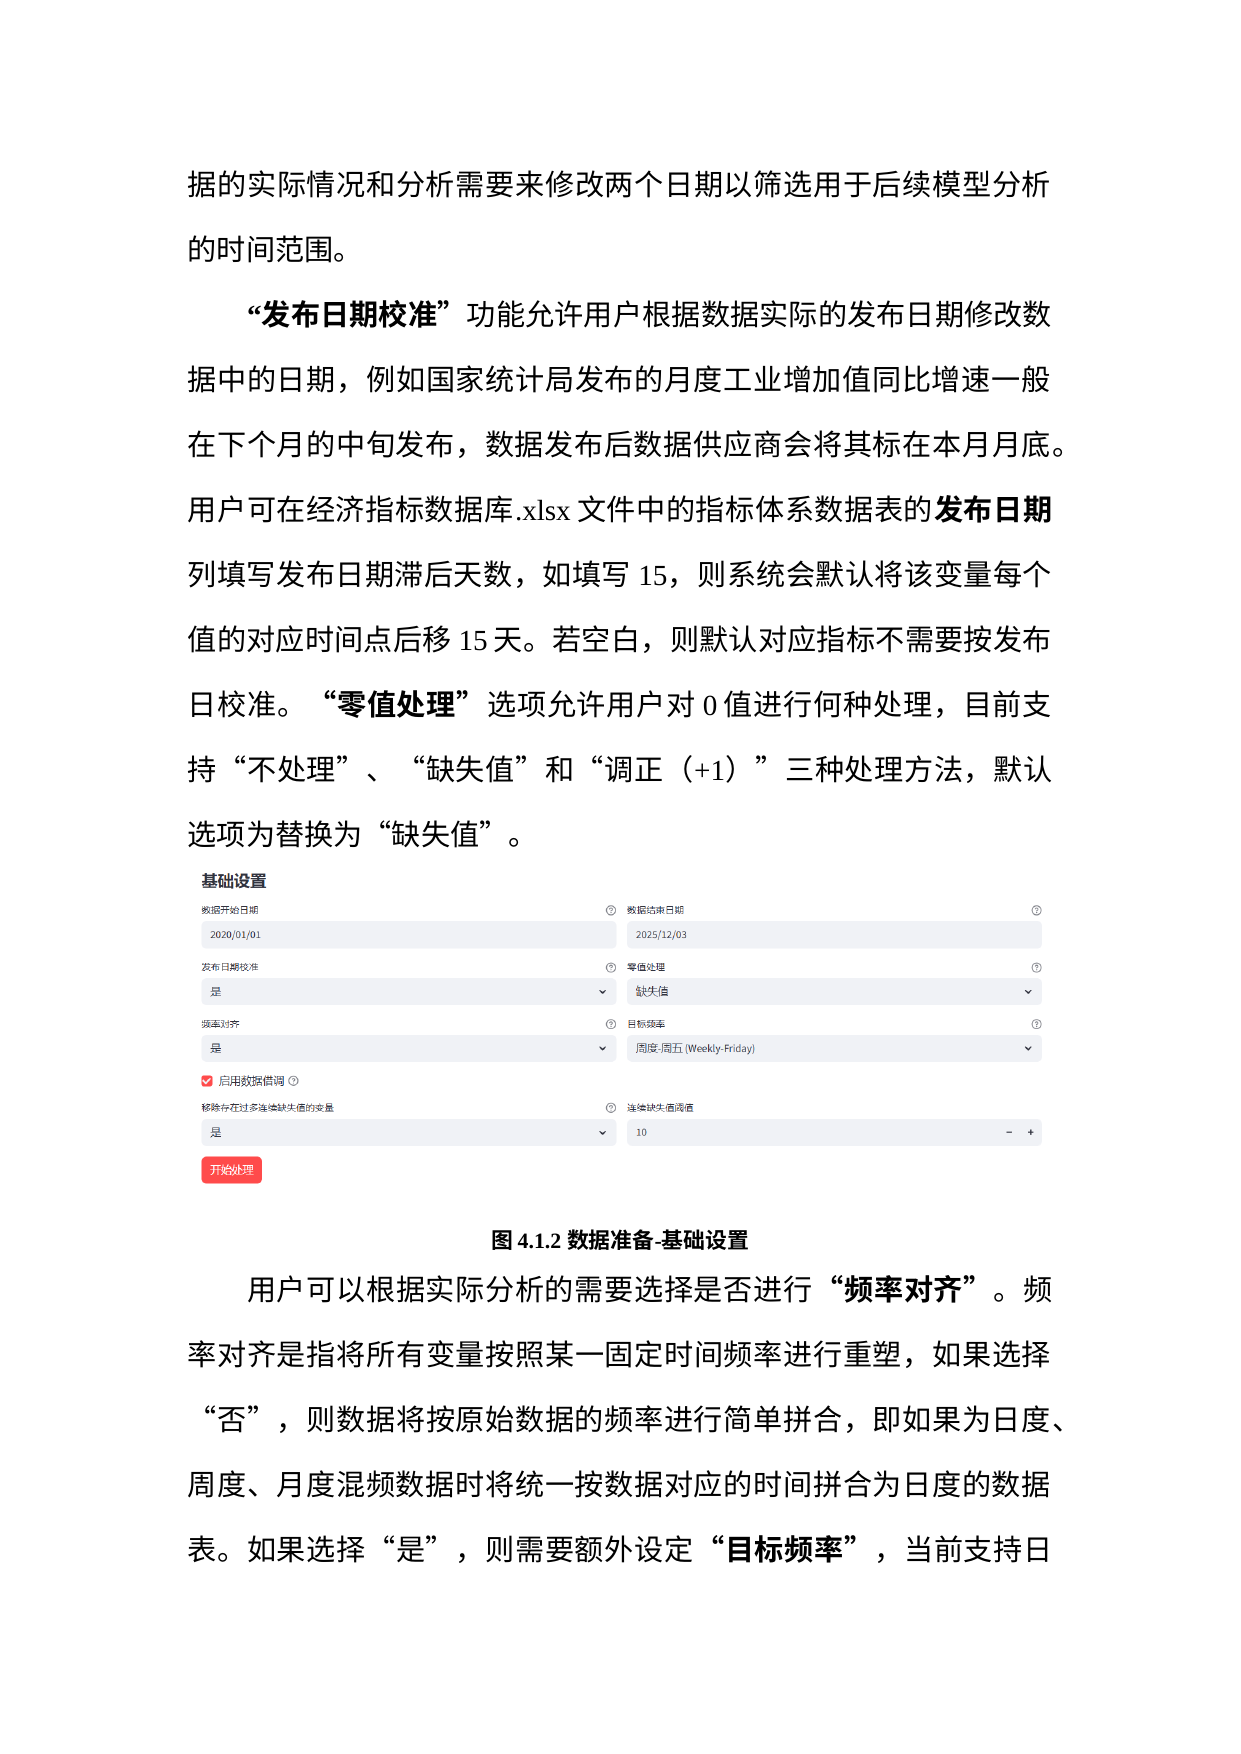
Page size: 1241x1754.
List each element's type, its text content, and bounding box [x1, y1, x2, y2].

text 图4.1.2 数据准备-基础设置 [187, 1222, 1053, 1255]
picture [187, 865, 1053, 1192]
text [187, 1255, 1053, 1580]
text “发布日期校准”功能允许用户根据数据实际的发布日期修改数据中的日期，例如国家统计局发布的月度工业增加值同比增速一般在下个月的中旬发布，数据发布后数据供应商会将其标在本月月底。用户可在经济指标数据库.xlsx文件中的指标体系数据表的发布日期列填写发布日期滞后天数，如填写15，则系统会默认将该变量每个值的对应时间点后移15天。若空白，则默认对应指标不需要按发布日校准。“零值处理”选项允许用户对0值进行何种处理，目前支持“不处理”、“缺失值”和“调正（+1）”三种处理方法，默认选项为替换为“缺失值”。 [187, 280, 1053, 865]
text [187, 150, 1053, 280]
